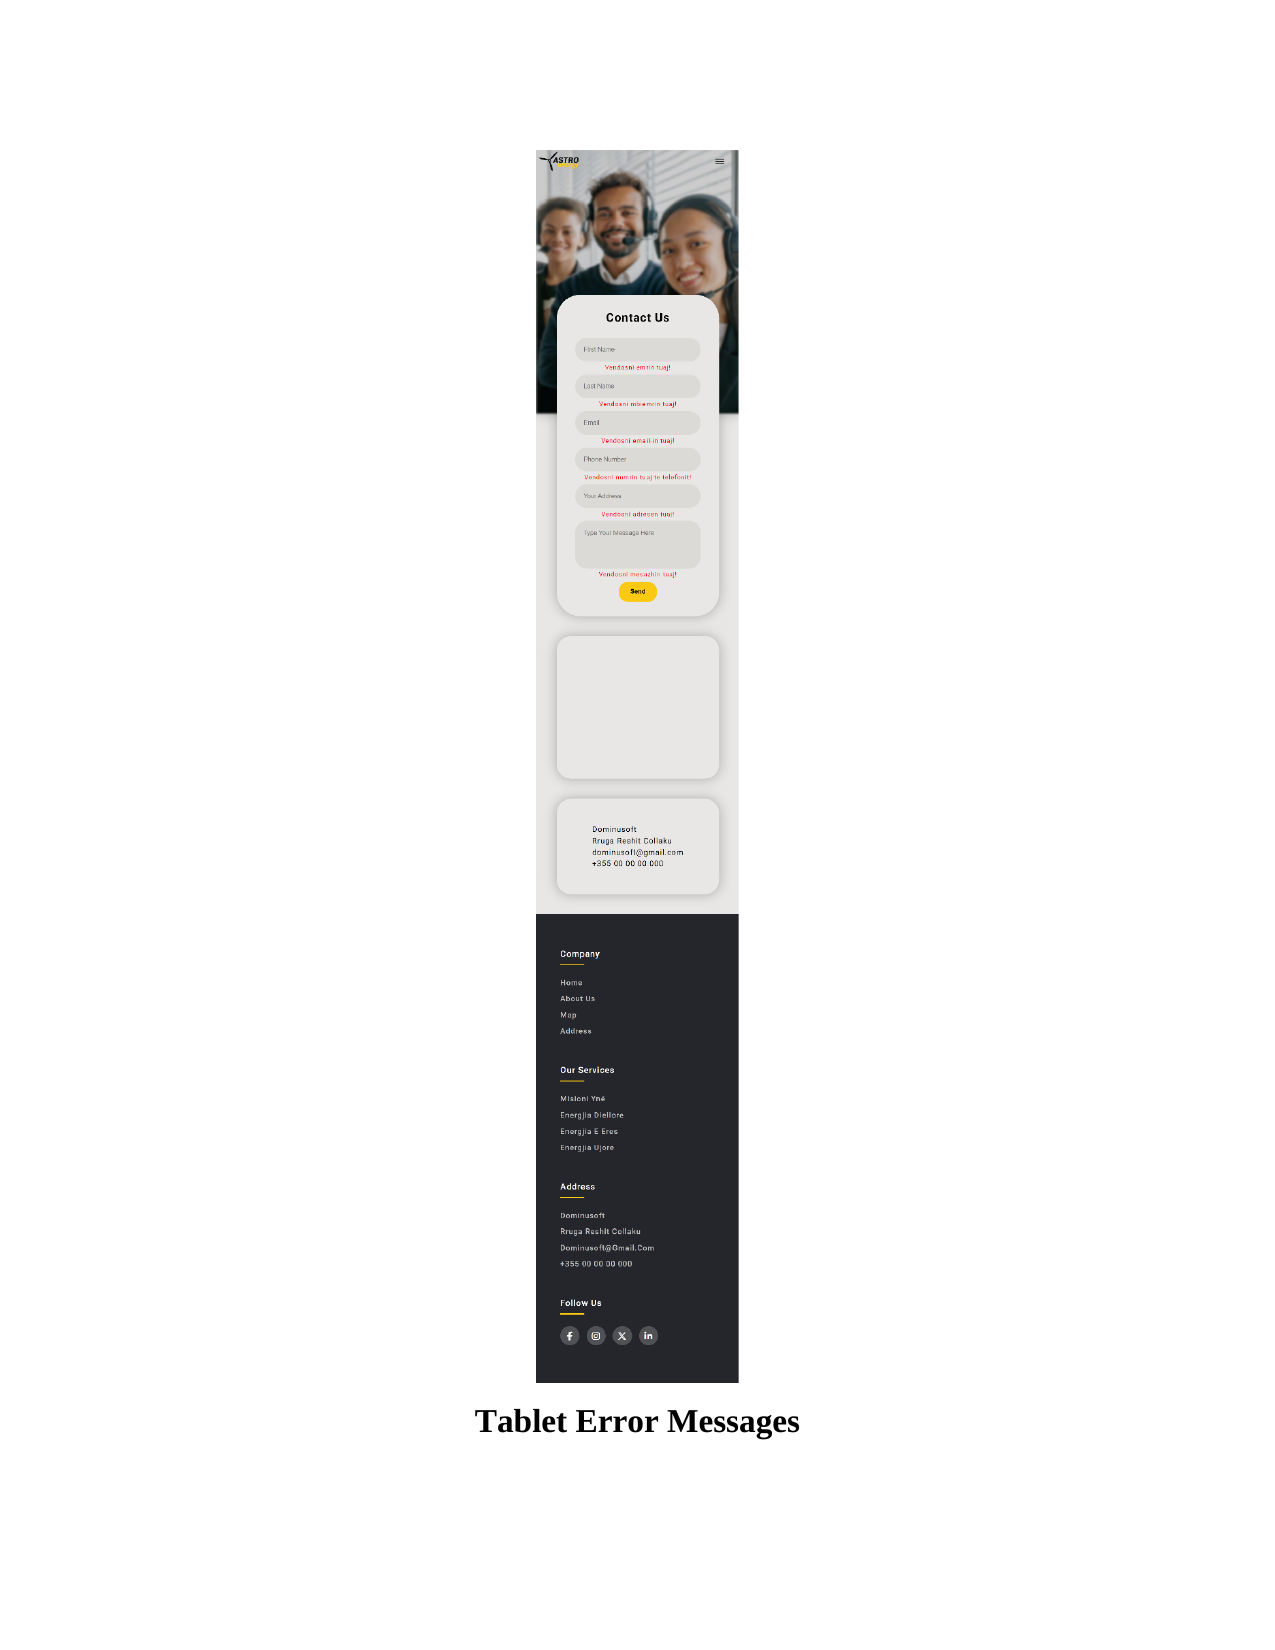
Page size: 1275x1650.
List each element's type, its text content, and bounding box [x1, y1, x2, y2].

picture [536, 150, 739, 1383]
text Tablet Error Messages [150, 1401, 1125, 1440]
